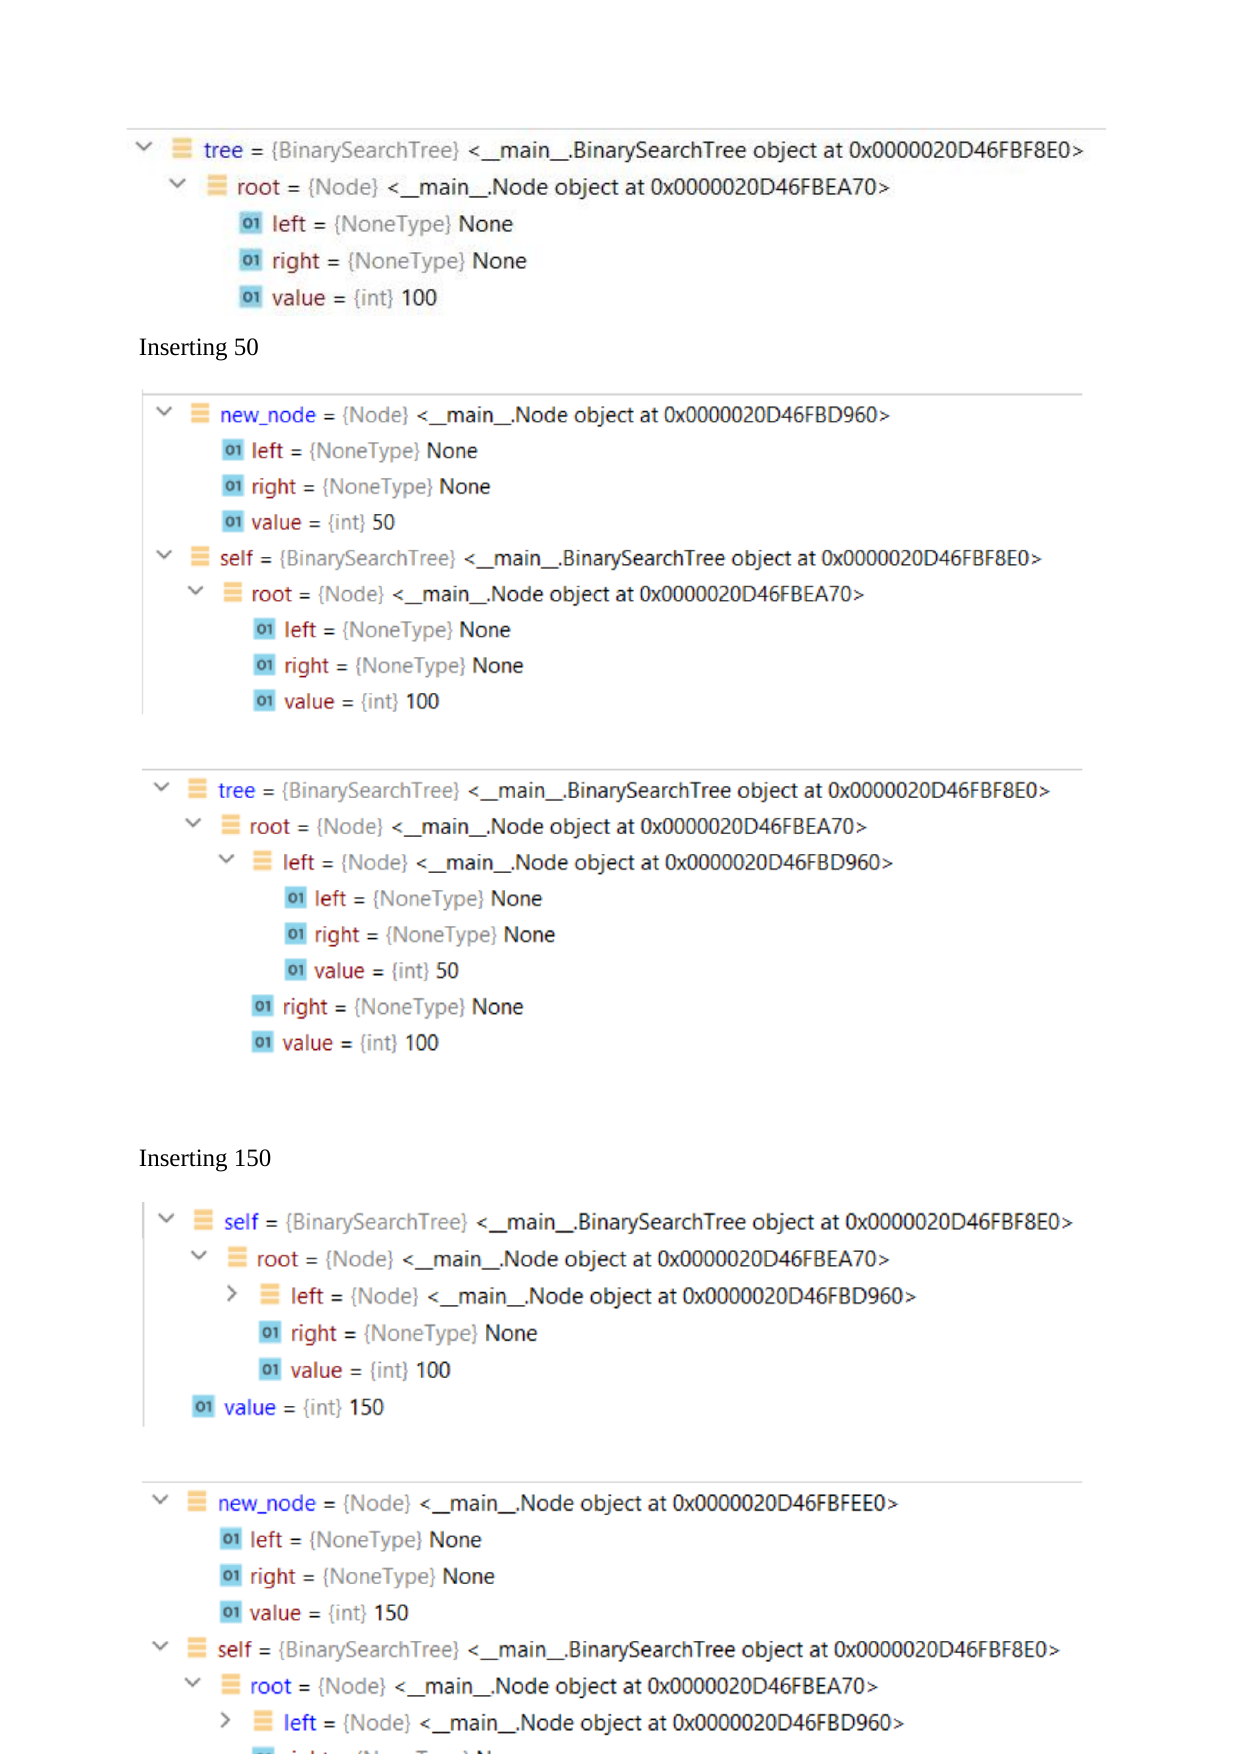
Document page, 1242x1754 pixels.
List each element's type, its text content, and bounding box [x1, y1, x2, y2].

picture [141, 1202, 1083, 1754]
text Inserting 150 [139, 1143, 1103, 1171]
picture [126, 127, 1107, 316]
text Inserting 50 [139, 332, 1103, 360]
picture [141, 389, 1083, 1066]
